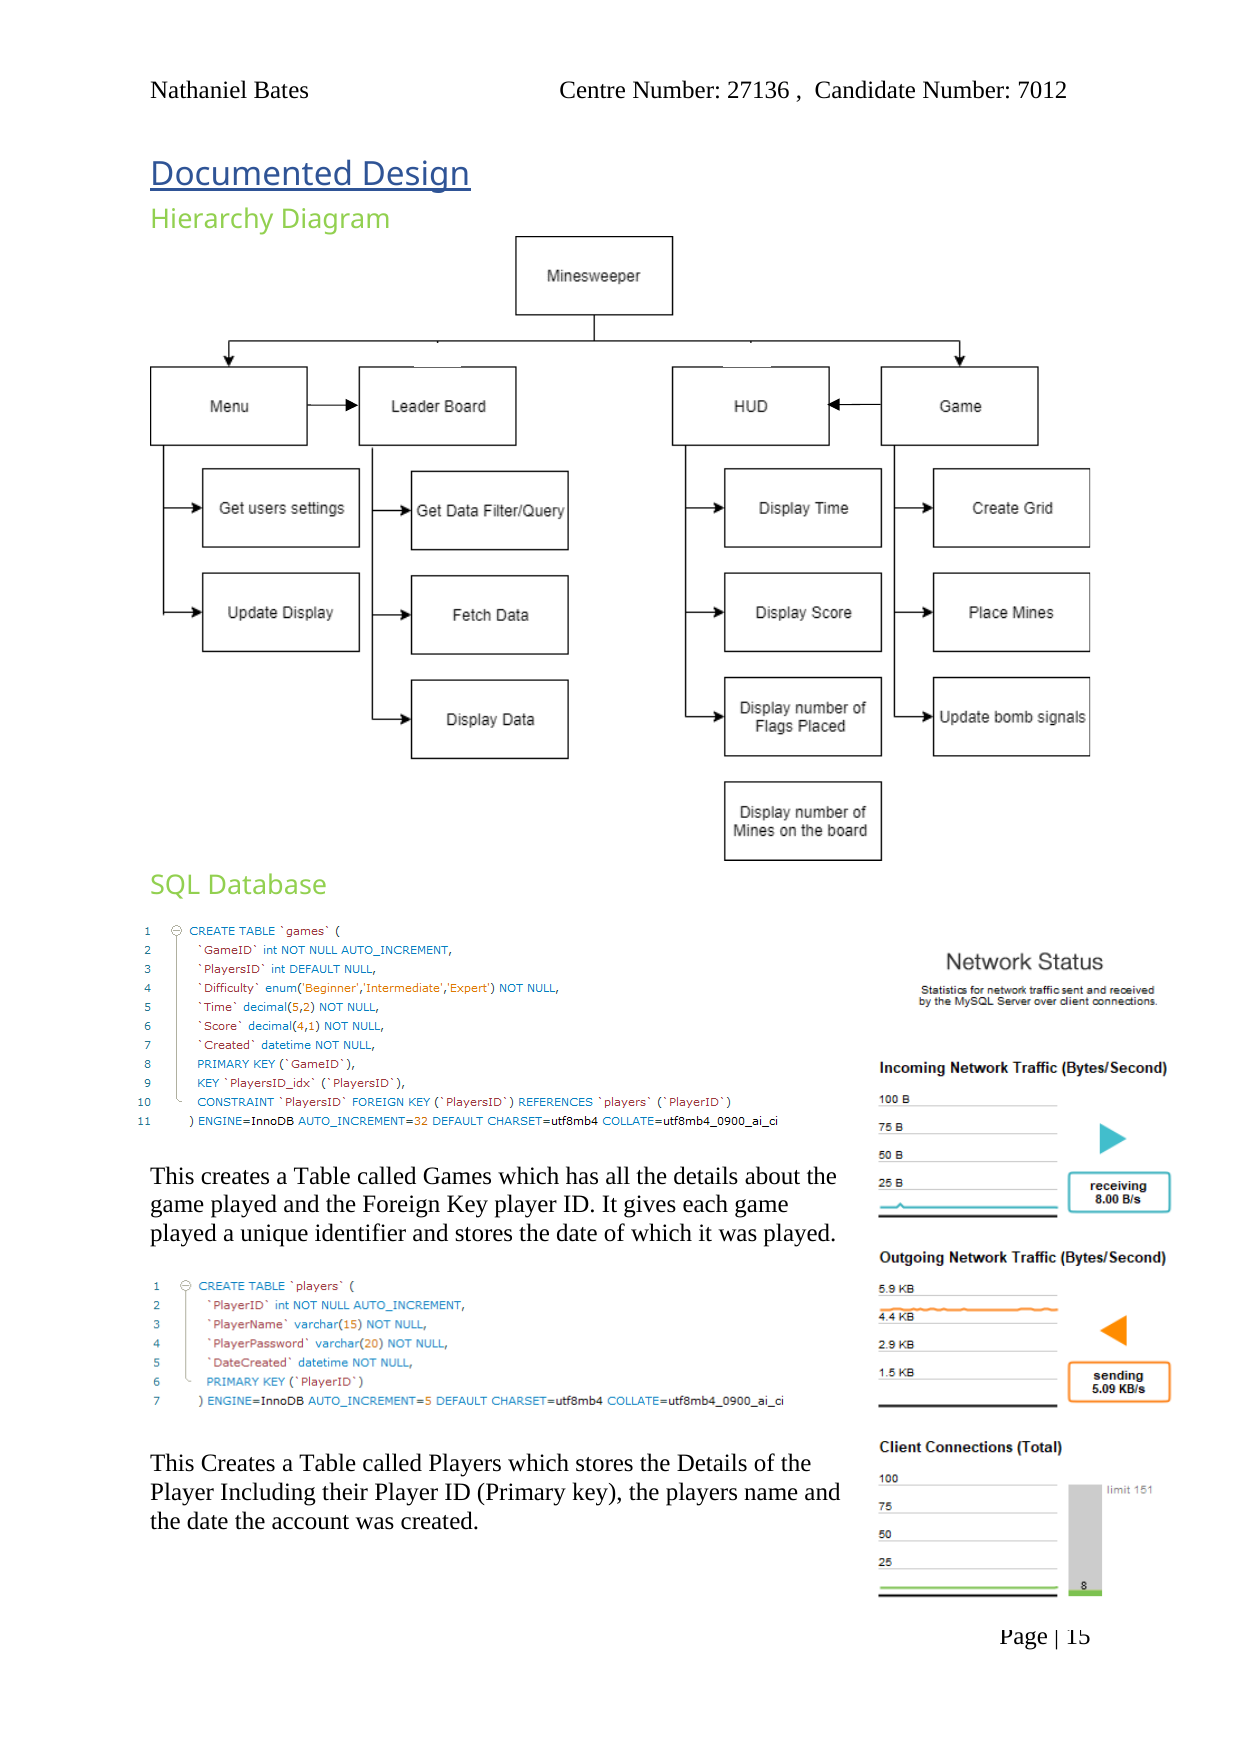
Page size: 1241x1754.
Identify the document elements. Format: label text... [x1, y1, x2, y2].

subtitle SQL Database [150, 865, 1090, 902]
picture [864, 948, 1192, 1630]
subtitle Documented Design [150, 150, 1090, 195]
picture [150, 236, 1091, 861]
subtitle Hierarchy Diagram [150, 199, 1090, 236]
picture [134, 922, 787, 1151]
picture [150, 1279, 797, 1429]
